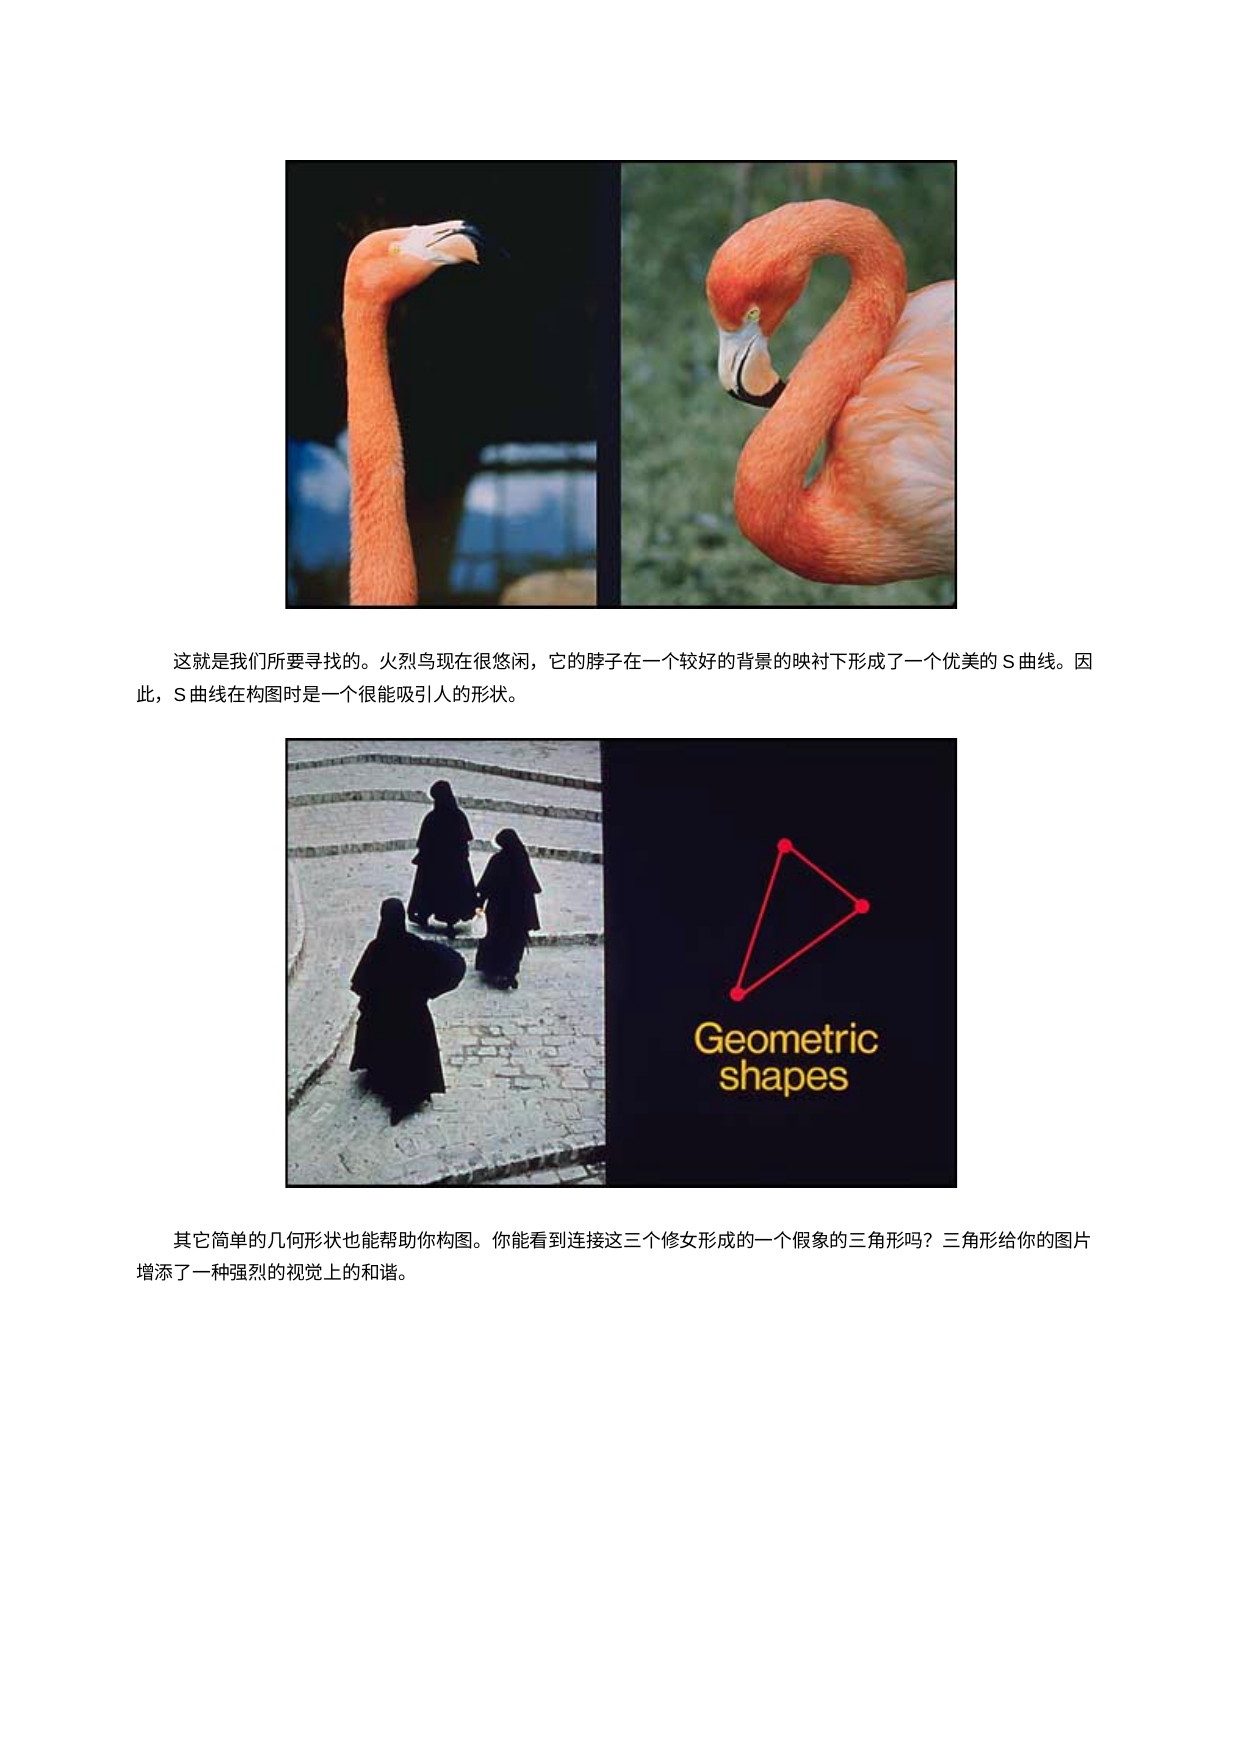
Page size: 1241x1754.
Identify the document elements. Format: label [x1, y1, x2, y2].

table_header [134, 130, 1108, 1318]
picture [285, 738, 958, 1188]
picture [285, 160, 958, 609]
